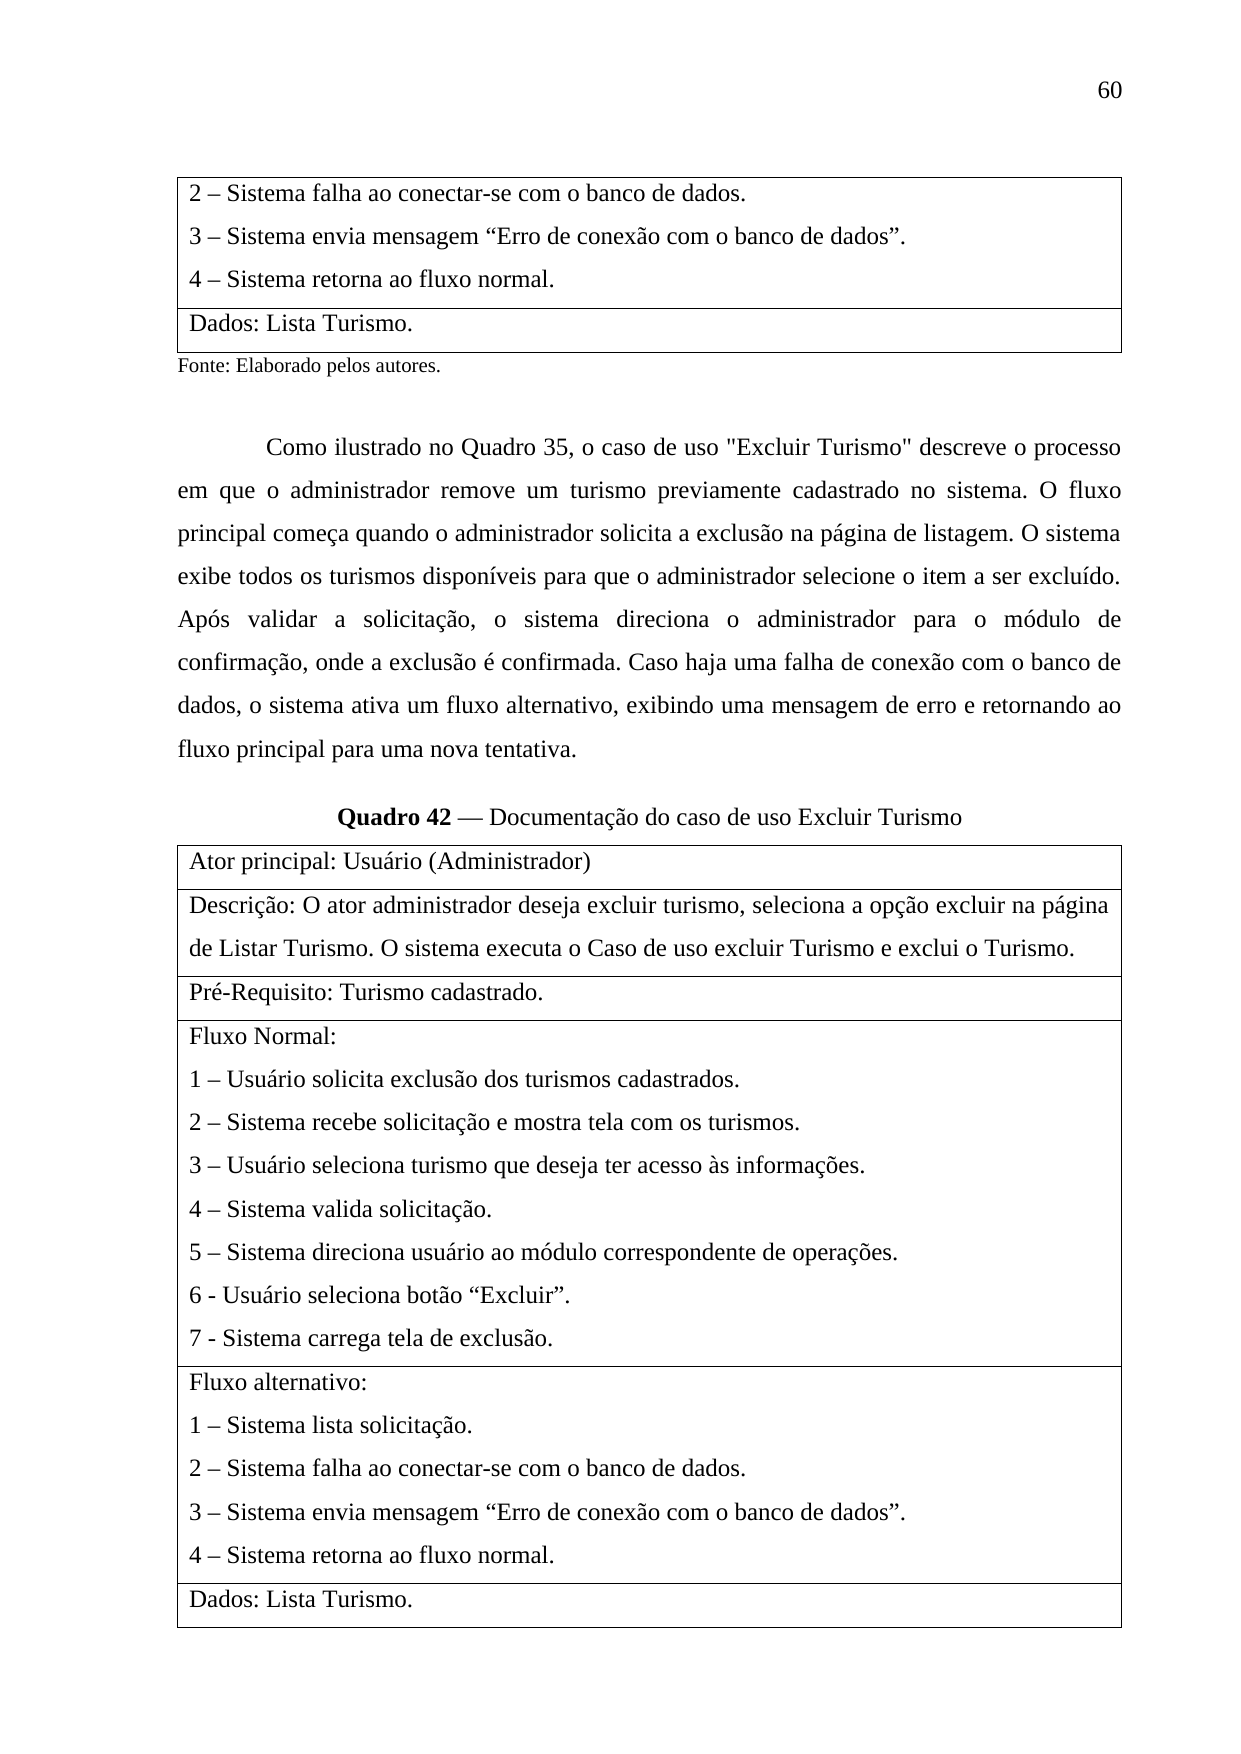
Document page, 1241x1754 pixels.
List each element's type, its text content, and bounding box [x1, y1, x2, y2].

text Como ilustrado no Quadro 35, o caso de uso "Excluir Turismo" descreve o processo em que o administrador remove um turismo previamente cadastrado no sistema. O fluxo principal começa quando o administrador solicita a exclusão na página de listagem. O sistema exibe todos os turismos disponíveis para que o administrador selecione o item a ser excluído. Após validar a solicitação, o sistema direciona o administrador para o módulo de confirmação, onde a exclusão é confirmada. Caso haja uma falha de conexão com o banco de dados, o sistema ativa um fluxo alternativo, exibindo uma mensagem de erro e retornando ao fluxo principal para uma nova tentativa. [177, 432, 1122, 762]
table_cell Dados: Lista Turismo. [178, 1584, 1121, 1627]
table_cell Pré-Requisito: Turismo cadastrado. [178, 977, 1121, 1020]
table_cell Fluxo Normal: 1 – Usuário solicita exclusão dos turismos cadastrados. 2 – Sistema recebe solicitação e mostra tela com os turismos. 3 – Usuário seleciona turismo que deseja ter acesso às informações. 4 – Sistema valida solicitação. 5 – Sistema direciona usuário ao módulo correspondente de operações. 6 - Usuário seleciona botão “Excluir”. 7 - Sistema carrega tela de exclusão. [178, 1021, 1121, 1366]
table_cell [178, 178, 1121, 307]
text Fonte: Elaborado pelos autores. [177, 353, 1122, 377]
table_cell Dados: Lista Turismo. [178, 309, 1121, 352]
table_cell Fluxo alternativo: 1 – Sistema lista solicitação. 2 – Sistema falha ao conectar-se com o banco de dados. 3 – Sistema envia mensagem “Erro de conexão com o banco de dados”. 4 – Sistema retorna ao fluxo normal. [178, 1367, 1121, 1583]
table_header Ator principal: Usuário (Administrador) [178, 846, 1121, 889]
table_cell Descrição: O ator administrador deseja excluir turismo, seleciona a opção excluir na página de Listar Turismo. O sistema executa o Caso de uso excluir Turismo e exclui o Turismo. [178, 890, 1121, 976]
